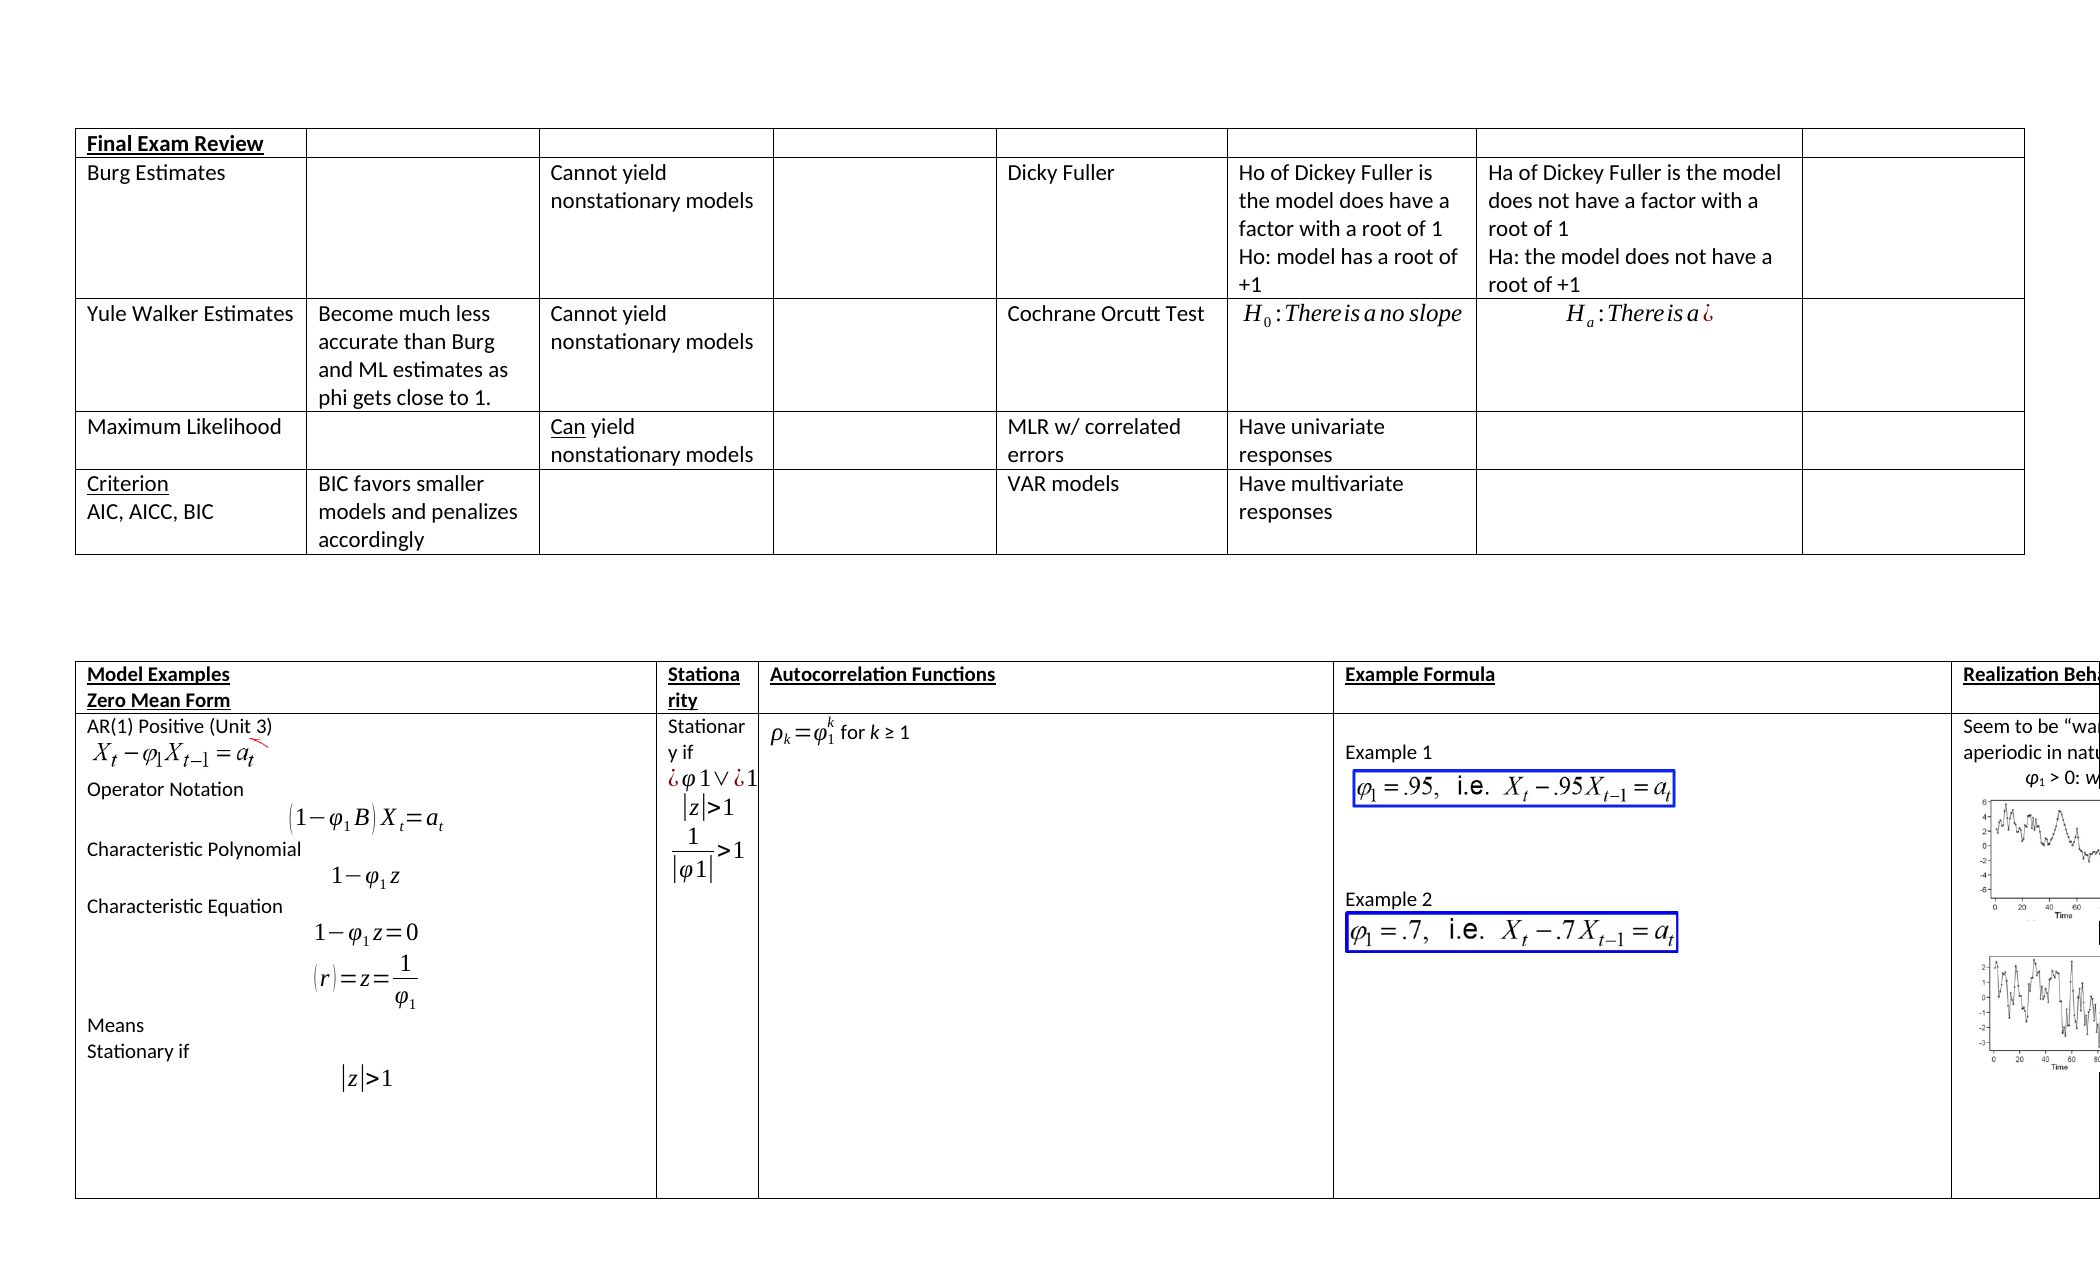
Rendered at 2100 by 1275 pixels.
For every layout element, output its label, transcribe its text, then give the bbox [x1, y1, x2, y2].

table_header [307, 129, 539, 157]
table_cell [774, 158, 996, 298]
table_header [997, 129, 1227, 157]
table_header [1803, 129, 2024, 157]
table_cell Dicky Fuller [997, 158, 1227, 298]
table_cell Maximum Likelihood [76, 412, 306, 468]
picture [1345, 911, 1679, 953]
table_header Example Formula [1334, 662, 1951, 712]
table_cell for k ≥ 1 [759, 714, 1333, 1197]
table_cell [774, 412, 996, 468]
table_cell Criterion AIC, AICC, BIC [76, 470, 306, 553]
table_header Realization Behavior [1952, 662, 2099, 712]
picture [1345, 764, 1679, 811]
picture [1963, 945, 2100, 1072]
table_cell [774, 470, 996, 553]
table_cell [1803, 412, 2024, 468]
table_cell [1803, 299, 2024, 411]
table_cell [1803, 158, 2024, 298]
table_cell Cochrane Orcutt Test [997, 299, 1227, 411]
table_cell Have univariate responses [1228, 412, 1476, 468]
table_header [540, 129, 773, 157]
table_cell Have multivariate responses [1228, 470, 1476, 553]
table_cell [1477, 412, 1802, 468]
table_cell Seem to be “wandering,” aperiodic in nature. φ1 > 0: wandering [1952, 714, 2099, 1197]
table_cell BIC favors smaller models and penalizes accordingly [307, 470, 539, 553]
table_header Model Examples Zero Mean Form [76, 662, 656, 712]
picture [1963, 789, 2100, 921]
table_cell [1803, 470, 2024, 553]
table_cell [307, 412, 539, 468]
table_cell [307, 158, 539, 298]
table_header Autocorrelation Functions [759, 662, 1333, 712]
table_header Final Exam Review [76, 129, 306, 157]
picture [86, 738, 268, 777]
table_cell [540, 470, 773, 553]
table_cell Cannot yield nonstationary models [540, 158, 773, 298]
table_cell Ha of Dickey Fuller is the model does not have a factor with a root of 1 Ha: the model does not have a root of +1 [1477, 158, 1802, 298]
table_cell Yule Walker Estimates [76, 299, 306, 411]
table_cell [1477, 470, 1802, 553]
table_cell [774, 299, 996, 411]
table_header Stationarity [657, 662, 758, 712]
table_cell Become much less accurate than Burg and ML estimates as phi gets close to 1. [307, 299, 539, 411]
table_cell Cannot yield nonstationary models [540, 299, 773, 411]
table_header [1477, 129, 1802, 157]
table_cell Burg Estimates [76, 158, 306, 298]
table_cell VAR models [997, 470, 1227, 553]
table_cell Example 1 Example 2 [1334, 714, 1951, 1197]
table_cell MLR w/ correlated errors [997, 412, 1227, 468]
table_cell Stationary if [657, 714, 758, 1197]
table_cell Ho of Dickey Fuller is the model does have a factor with a root of 1 Ho: model has a root of +1 [1228, 158, 1476, 298]
table_cell Can yield nonstationary models [540, 412, 773, 468]
table_header [774, 129, 996, 157]
table_cell [1477, 299, 1802, 411]
table_header [1228, 129, 1476, 157]
table_cell AR(1) Positive (Unit 3) Operator Notation Characteristic Polynomial Characteristic Equation Means Stationary if [76, 714, 656, 1197]
table_cell [1228, 299, 1476, 411]
